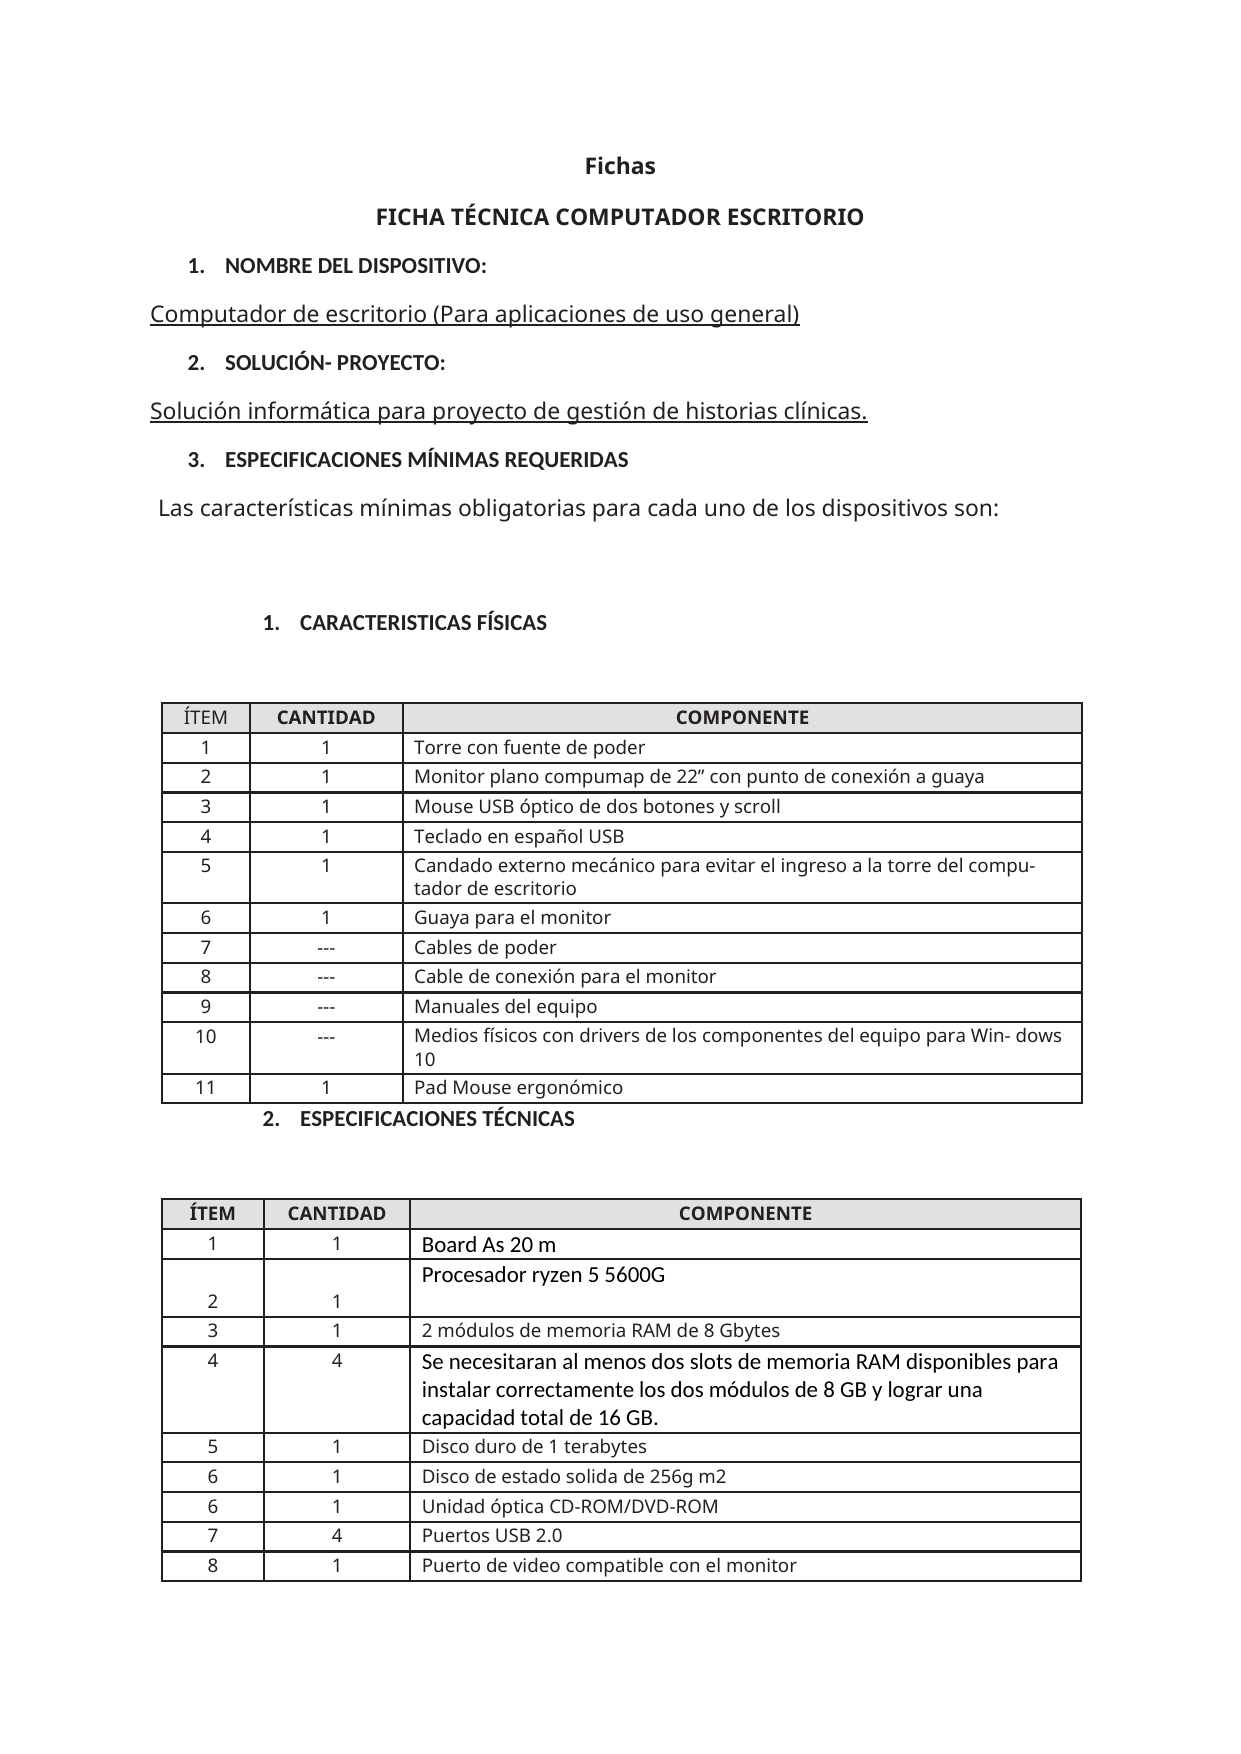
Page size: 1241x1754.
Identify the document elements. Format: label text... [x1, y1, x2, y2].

table_cell 1 [251, 794, 402, 821]
table_cell 5 [163, 1434, 263, 1461]
table_cell Torre con fuente de poder [404, 734, 1081, 762]
table_cell 6 [163, 1493, 263, 1521]
table_cell Medios físicos con drivers de los componentes del equipo para Win- dows 10 [404, 1023, 1081, 1073]
table_cell --- [251, 994, 402, 1021]
table_cell 4 [265, 1348, 409, 1432]
table_cell 2 [163, 1260, 263, 1316]
table_cell 9 [163, 994, 249, 1021]
table_cell 1 [265, 1463, 409, 1491]
text Las características mínimas obligatorias para cada uno de los dispositivos son: [150, 492, 1090, 522]
table_cell 1 [265, 1553, 409, 1580]
table_cell 8 [163, 964, 249, 991]
table_cell 1 [251, 904, 402, 932]
table_cell Pad Mouse ergonómico [404, 1075, 1081, 1102]
table_cell 4 [265, 1523, 409, 1550]
table_cell Puertos USB 2.0 [411, 1523, 1080, 1550]
table_cell Teclado en español USB [404, 823, 1081, 851]
list ESPECIFICACIONES MÍNIMAS REQUERIDAS [187, 445, 1090, 473]
table_cell 4 [163, 1348, 263, 1432]
list NOMBRE DEL DISPOSITIVO: [187, 251, 1090, 279]
table_cell 3 [163, 794, 249, 821]
table_cell Monitor plano compumap de 22” con punto de conexión a guaya [404, 764, 1081, 791]
list CARACTERISTICAS FÍSICAS [262, 608, 1090, 637]
list SOLUCIÓN- PROYECTO: [187, 348, 1090, 376]
table_header CANTIDAD [265, 1200, 409, 1228]
table_cell Disco de estado solida de 256g m2 [411, 1463, 1080, 1491]
text FICHA TÉCNICA COMPUTADOR ESCRITORIO [150, 200, 1090, 232]
table_cell 1 [265, 1434, 409, 1461]
table_cell 4 [163, 823, 249, 851]
table_header ÍTEM [163, 1200, 263, 1228]
table_cell 8 [163, 1553, 263, 1580]
table_cell 6 [163, 904, 249, 932]
table_header COMPONENTE [404, 704, 1081, 732]
table_cell Guaya para el monitor [404, 904, 1081, 932]
table_cell 3 [163, 1318, 263, 1345]
table_cell 5 [163, 853, 249, 902]
table_header CANTIDAD [251, 704, 402, 732]
table_cell 7 [163, 934, 249, 962]
table_cell 1 [265, 1493, 409, 1521]
table_cell 10 [163, 1023, 249, 1073]
table_cell Disco duro de 1 terabytes [411, 1434, 1080, 1461]
table_header COMPONENTE [411, 1200, 1080, 1228]
table_cell 6 [163, 1463, 263, 1491]
list ESPECIFICACIONES TÉCNICAS [262, 1104, 1090, 1132]
table_cell 1 [251, 853, 402, 902]
table_cell 1 [251, 823, 402, 851]
table_cell 2 módulos de memoria RAM de 8 Gbytes [411, 1318, 1080, 1345]
table_cell --- [251, 934, 402, 962]
table_cell Unidad óptica CD-ROM/DVD-ROM [411, 1493, 1080, 1521]
table_cell Board As 20 m [411, 1230, 1080, 1258]
table_cell Mouse USB óptico de dos botones y scroll [404, 794, 1081, 821]
table_cell Cable de conexión para el monitor [404, 964, 1081, 991]
table_cell Puerto de video compatible con el monitor [411, 1553, 1080, 1580]
table_cell 7 [163, 1523, 263, 1550]
table_cell --- [251, 964, 402, 991]
text Computador de escritorio (Para aplicaciones de uso general) [150, 298, 1090, 329]
table_cell 1 [265, 1230, 409, 1258]
table_cell 2 [163, 764, 249, 791]
table_cell Cables de poder [404, 934, 1081, 962]
table_cell 1 [251, 734, 402, 762]
table_cell 1 [163, 1230, 263, 1258]
table_cell 1 [251, 1075, 402, 1102]
table_cell 1 [163, 734, 249, 762]
table_header ÍTEM [163, 704, 249, 732]
text Fichas [150, 150, 1090, 181]
table_cell --- [251, 1023, 402, 1073]
table_cell Se necesitaran al menos dos slots de memoria RAM disponibles para instalar correctamente los dos módulos de 8 GB y lograr una capacidad total de 16 GB. [411, 1348, 1080, 1432]
table_cell Candado externo mecánico para evitar el ingreso a la torre del compu- tador de escritorio [404, 853, 1081, 902]
table_cell 1 [265, 1260, 409, 1316]
table_cell 1 [265, 1318, 409, 1345]
table_cell 1 [251, 764, 402, 791]
text Solución informática para proyecto de gestión de historias clínicas. [150, 395, 1090, 426]
table_cell Manuales del equipo [404, 994, 1081, 1021]
table_cell 11 [163, 1075, 249, 1102]
table_cell Procesador ryzen 5 5600G [411, 1260, 1080, 1316]
